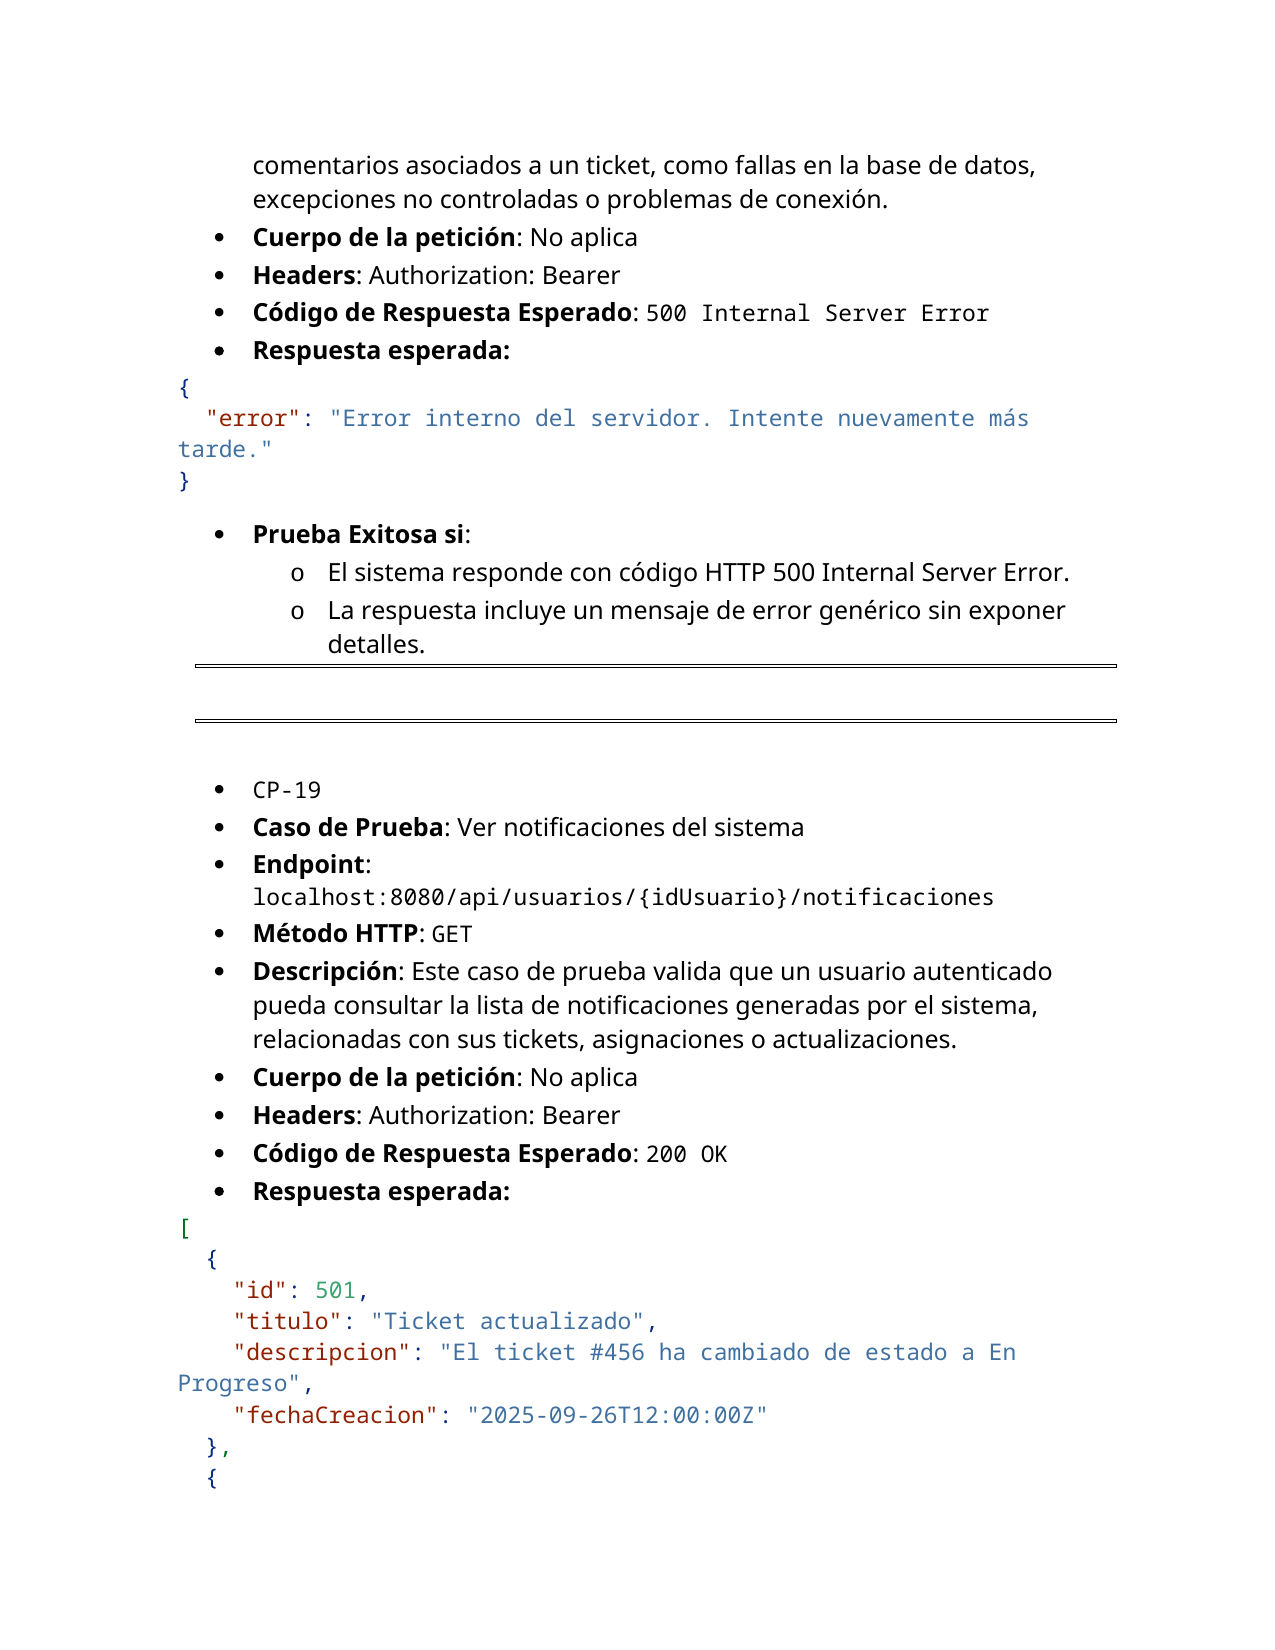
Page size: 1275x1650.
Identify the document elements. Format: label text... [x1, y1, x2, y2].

list CP-19 [215, 774, 1098, 806]
list Headers: Authorization: Bearer [215, 257, 1098, 291]
text { "error": "Error interno del servidor. Intente nuevamente más tarde." } [177, 371, 1098, 496]
list Respuesta esperada: [215, 1173, 1098, 1207]
list Caso de Prueba: Ver notificaciones del sistema [215, 809, 1098, 843]
list Descripción: Este caso de prueba valida que un usuario autenticado pueda consultar la lista de notificaciones generadas por el sistema, relacionadas con sus tickets, asignaciones o actualizaciones. [215, 954, 1098, 1056]
list Cuerpo de la petición: No aplica [215, 219, 1098, 253]
list Cuerpo de la petición: No aplica [215, 1060, 1098, 1094]
list Código de Respuesta Esperado: 500 Internal Server Error [215, 295, 1098, 329]
list Respuesta esperada: [215, 333, 1098, 367]
list Prueba Exitosa si: [215, 517, 1098, 551]
list La respuesta incluye un mensaje de error genérico sin exponer detalles. [290, 592, 1098, 661]
list Headers: Authorization: Bearer [215, 1098, 1098, 1132]
list El sistema responde con código HTTP 500 Internal Server Error. [290, 554, 1098, 589]
list Endpoint: localhost:8080/api/usuarios/{idUsuario}/notificaciones [215, 847, 1098, 912]
list Método HTTP: GET [215, 916, 1098, 950]
list Código de Respuesta Esperado: 200 OK [215, 1136, 1098, 1169]
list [215, 148, 1098, 216]
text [177, 1211, 1098, 1492]
